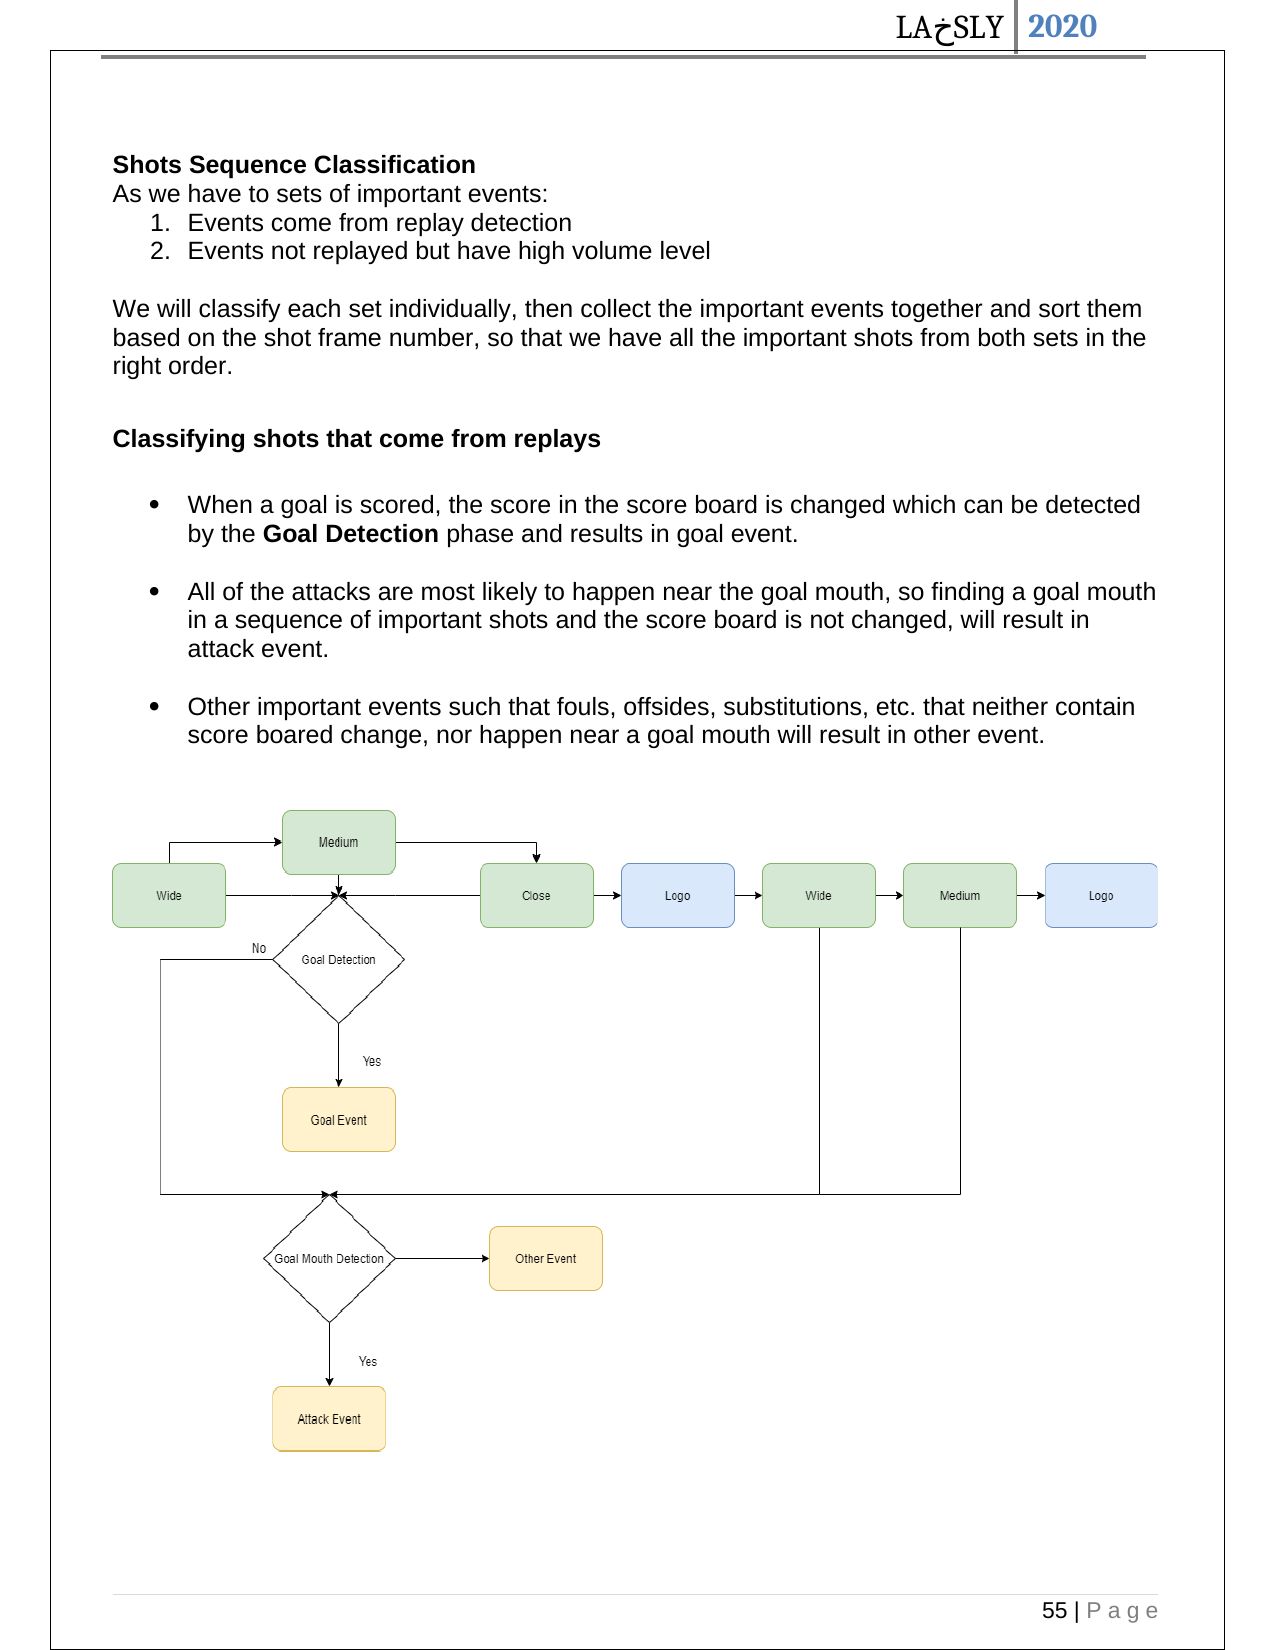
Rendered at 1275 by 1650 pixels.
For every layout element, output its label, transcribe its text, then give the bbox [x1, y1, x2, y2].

text Shots Sequence Classification [112, 150, 1158, 179]
text As we have to sets of important events: [112, 179, 1158, 207]
picture [112, 810, 1158, 1452]
text Classifying shots that come from replays [112, 424, 1158, 453]
list When a goal is scored, the score in the score board is changed which can be detected by the Goal Detection phase and results in goal event. [150, 490, 1158, 548]
text We will classify each set individually, then collect the important events together and sort them based on the shot frame number, so that we have all the important shots from both sets in the right order. [112, 294, 1158, 380]
list Other important events such that fouls, offsides, substitutions, etc. that neither contain score boared change, nor happen near a goal mouth will result in other event. [150, 692, 1158, 749]
list Events come from replay detection [150, 207, 1158, 236]
list Events not replayed but have high volume level [150, 236, 1158, 265]
list All of the attacks are most likely to happen near the goal mouth, so finding a goal mouth in a sequence of important shots and the score board is not changed, will result in attack event. [150, 577, 1158, 663]
